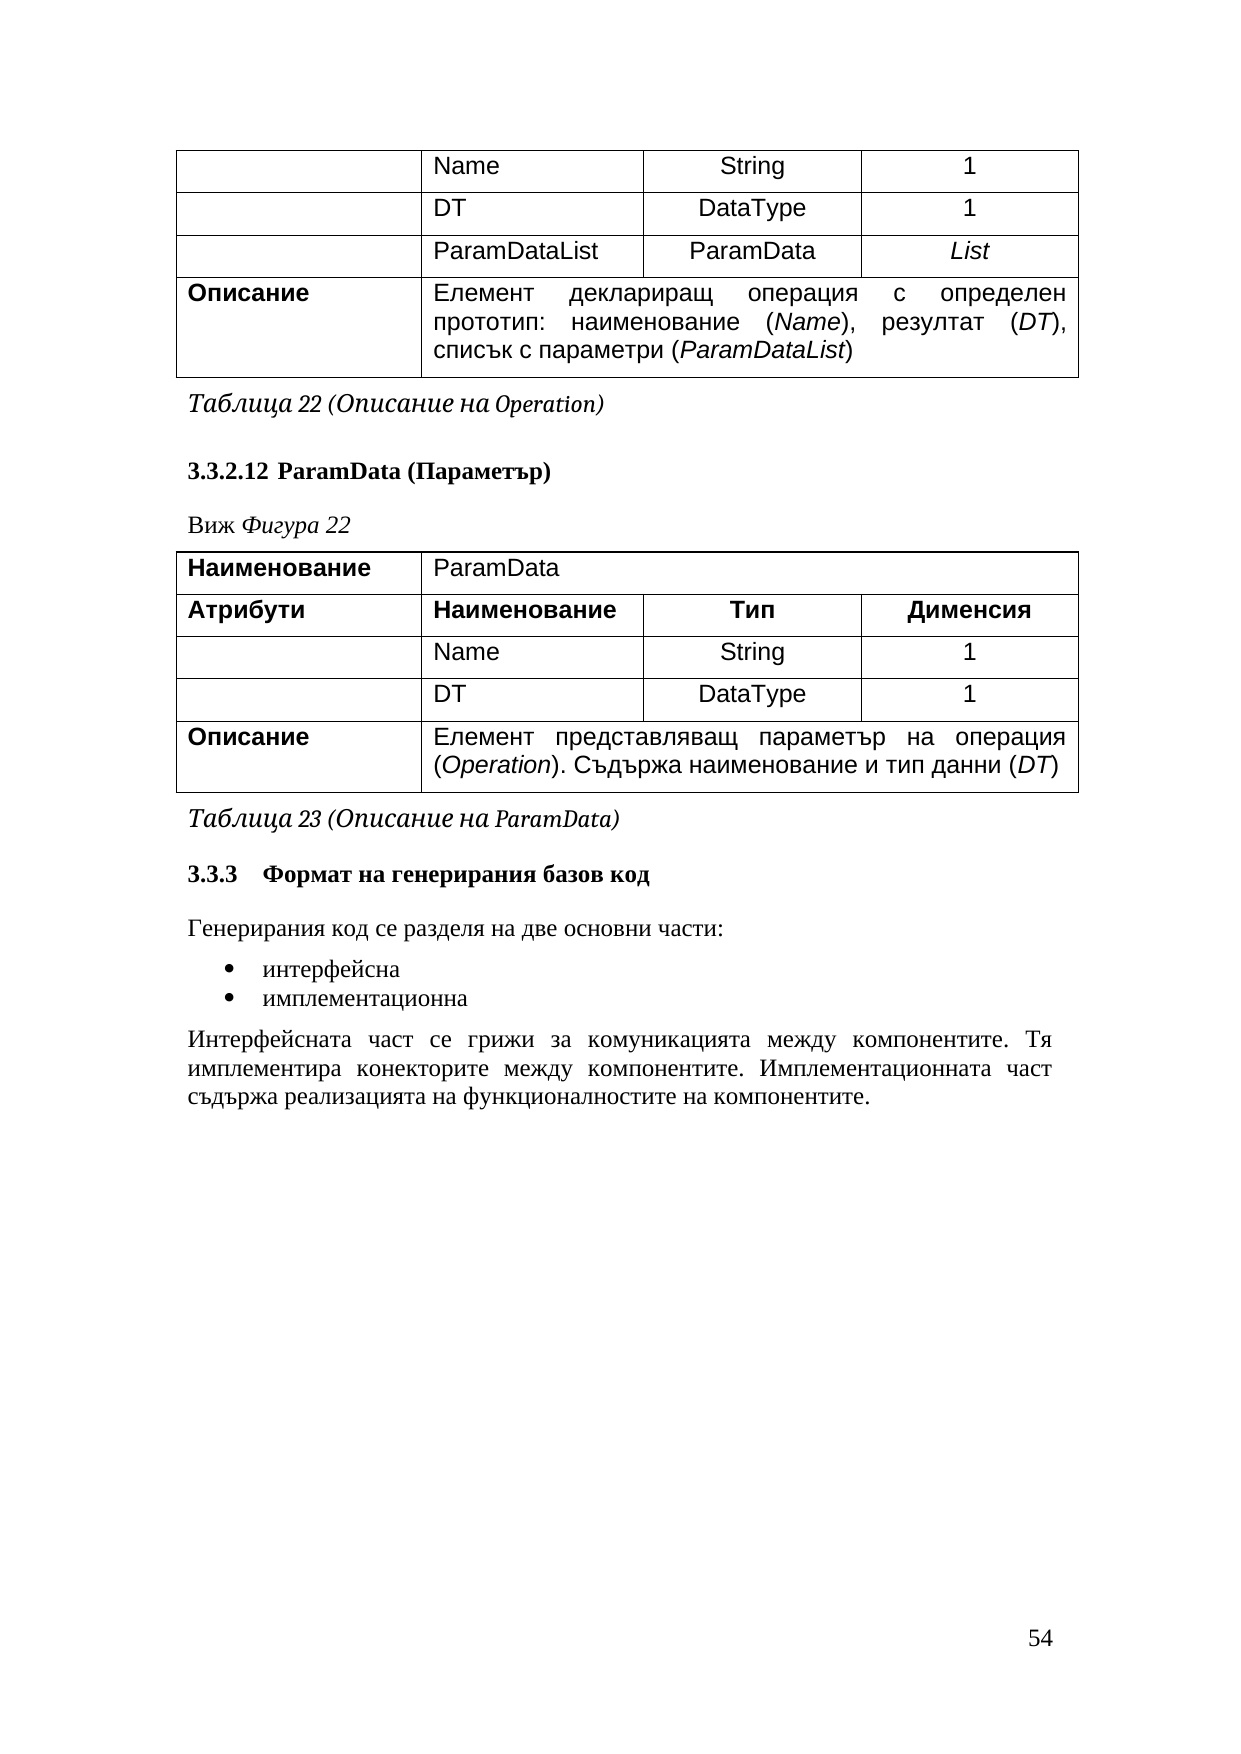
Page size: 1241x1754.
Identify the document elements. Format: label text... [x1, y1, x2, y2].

text Таблица 23 (Описание на ParamData) [187, 805, 1053, 834]
table_cell Елемент деклариращ операция с определен прототип: наименование (Name), резултат (DT), списък с параметри (ParamDataList) [422, 278, 1078, 377]
table_cell String [644, 637, 861, 678]
table_header ParamData [422, 553, 1078, 594]
table_cell [177, 193, 421, 234]
table_cell String [644, 151, 861, 192]
table_cell DT [422, 679, 643, 721]
list интерфейсна [225, 954, 1053, 983]
text Таблица 22 (Описание на Operation) [187, 390, 1053, 419]
table_cell 1 [862, 637, 1078, 678]
table_cell Елемент представляващ параметър на операция (Operation). Съдържа наименование и тип данни (DT) [422, 722, 1078, 792]
table_cell DataType [644, 679, 861, 721]
table_cell [177, 236, 421, 277]
table_cell DT [422, 193, 643, 234]
table_cell List [862, 236, 1078, 277]
table_cell Описание [177, 722, 421, 792]
table_cell [177, 637, 421, 678]
table_cell Дименсия [862, 595, 1078, 636]
table_cell Name [422, 637, 643, 678]
text Интерфейсната част се грижи за комуникацията между компонентите. Тя имплементира конекторите между компонентите. Имплементационната част съдържа реализацията на функционалностите на компонентите. [187, 1024, 1053, 1110]
table_cell 1 [862, 193, 1078, 234]
table_cell 1 [862, 679, 1078, 721]
table_cell Описание [177, 278, 421, 377]
table_cell ParamData [644, 236, 861, 277]
table_cell Наименование [422, 595, 643, 636]
table_cell 1 [862, 151, 1078, 192]
list имплементационна [225, 983, 1053, 1011]
table_cell [177, 151, 421, 192]
table_cell ParamDataList [422, 236, 643, 277]
subtitle Формат на генерирания базов код [187, 859, 1053, 888]
subtitle ParamData (Параметър) [187, 456, 1053, 485]
table_cell [177, 679, 421, 721]
table_cell Name [422, 151, 643, 192]
text Виж Фигура 22 [187, 510, 1053, 539]
table_cell Тип [644, 595, 861, 636]
text Генерирания код се разделя на две основни части: [187, 913, 1053, 941]
table_cell Атрибути [177, 595, 421, 636]
table_cell DataType [644, 193, 861, 234]
table_header Наименование [177, 553, 421, 594]
